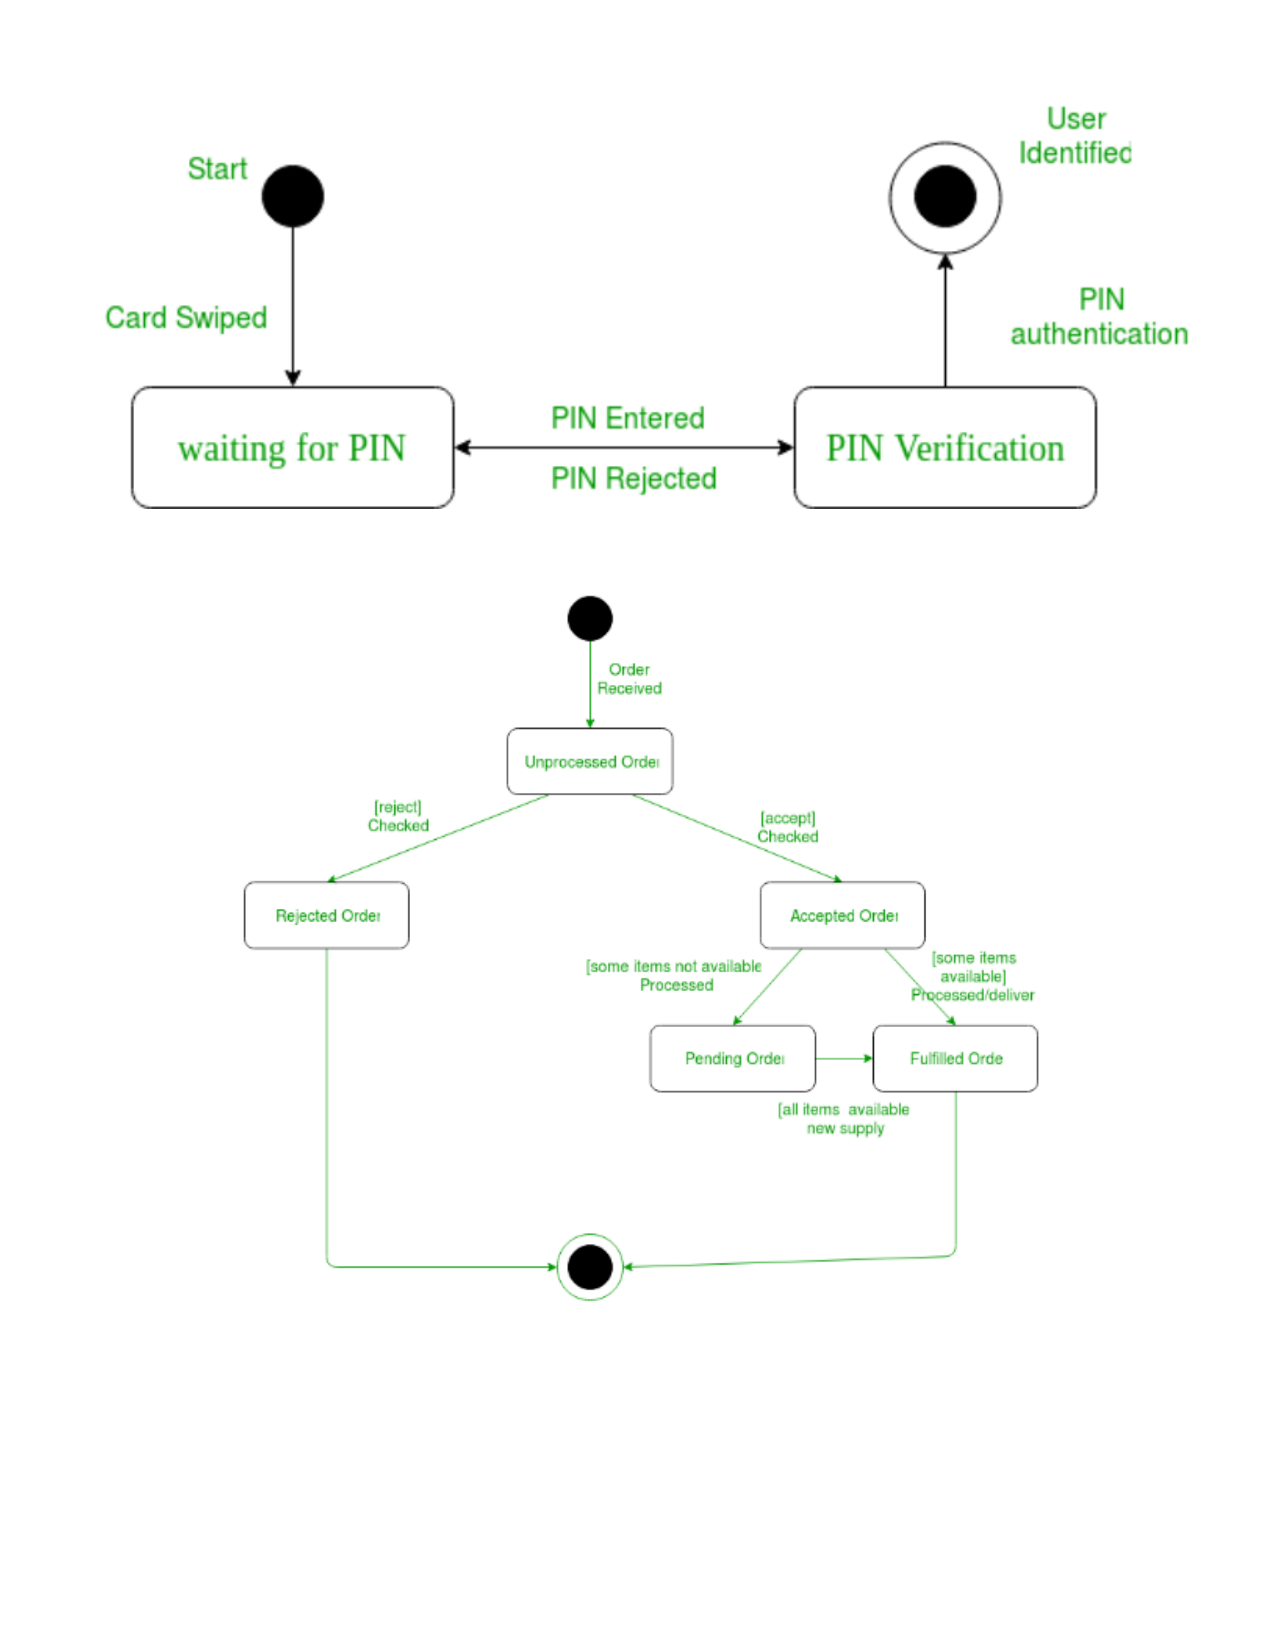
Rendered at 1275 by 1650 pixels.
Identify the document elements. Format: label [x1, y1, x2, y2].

picture [75, 75, 1200, 553]
picture [191, 555, 1084, 1370]
